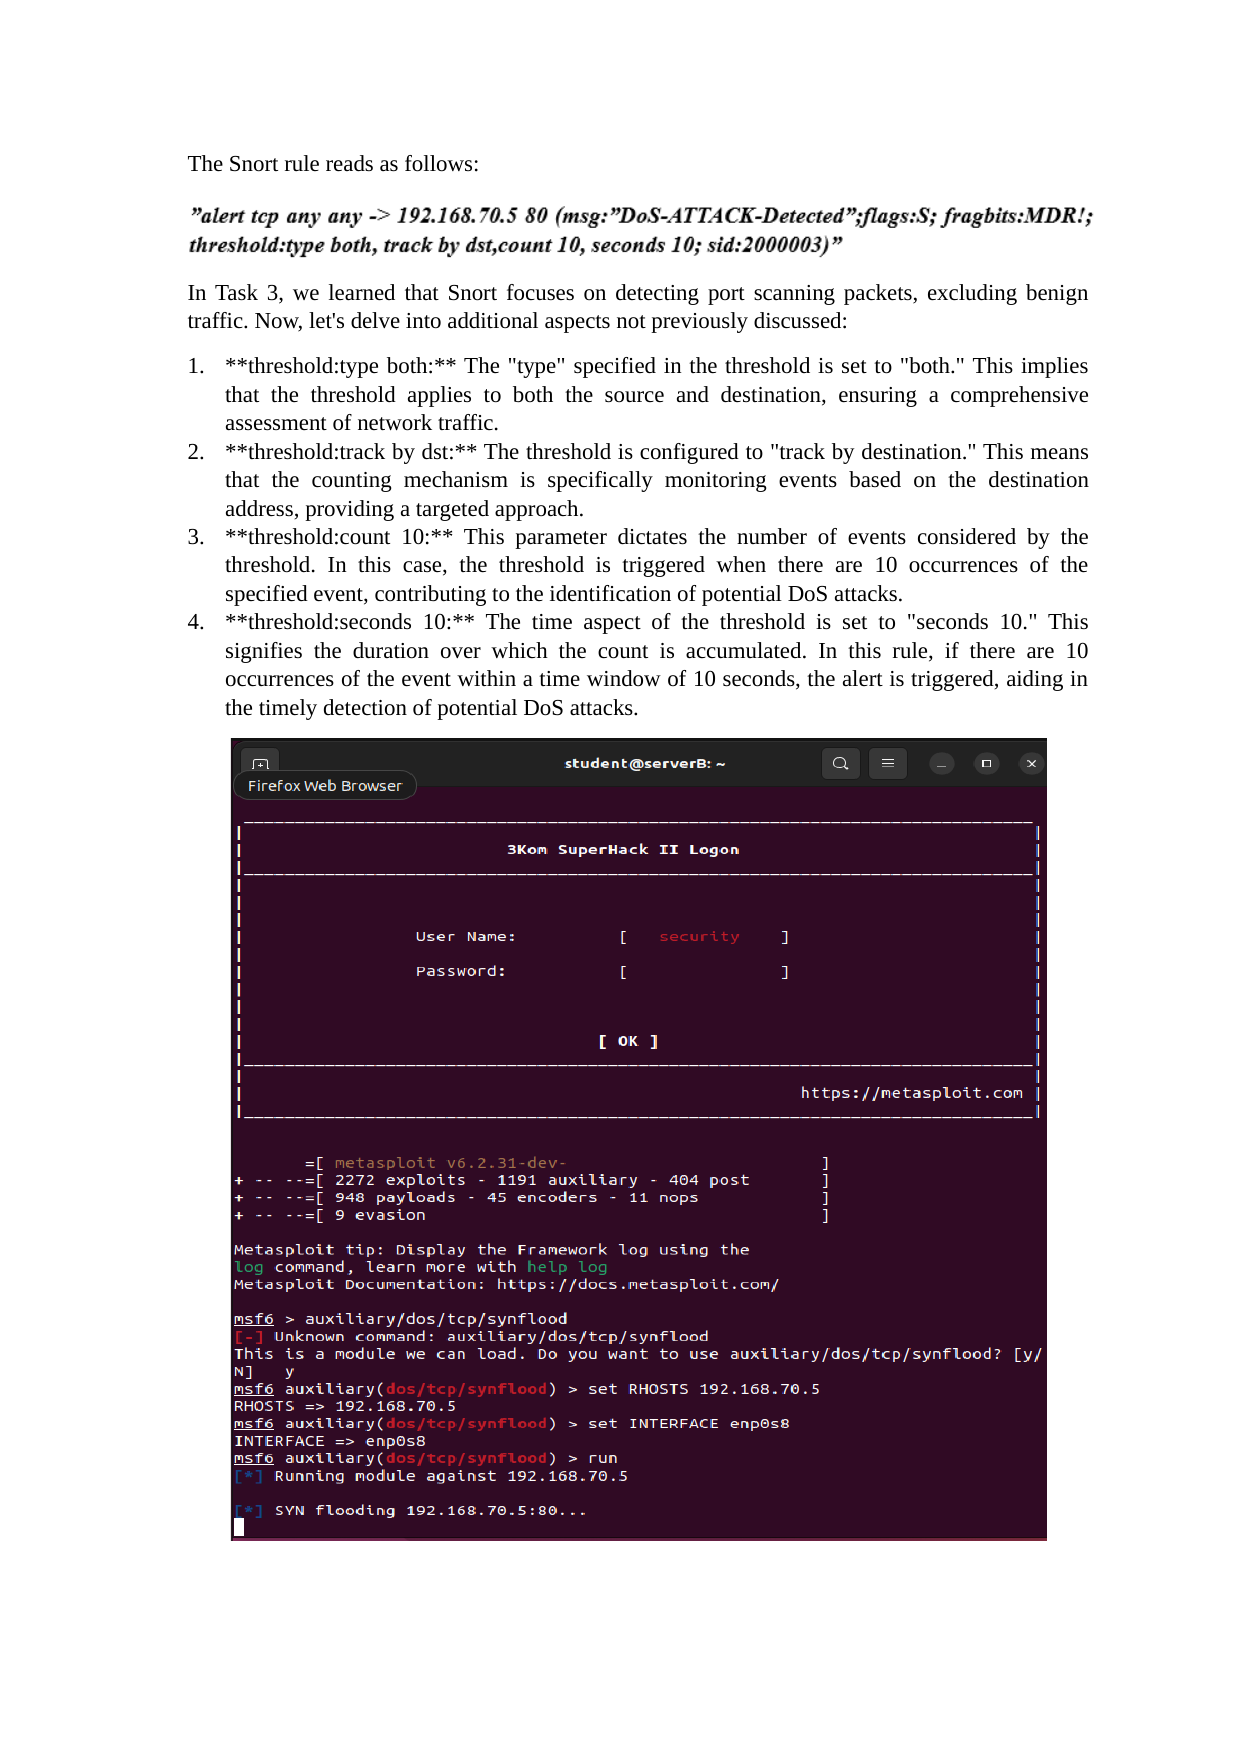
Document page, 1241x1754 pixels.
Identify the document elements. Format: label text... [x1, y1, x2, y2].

list **threshold:track by dst:** The threshold is configured to "track by destination." This means that the counting mechanism is specifically monitoring events based on the destination address, providing a targeted approach. [187, 438, 1090, 521]
picture [230, 738, 1047, 1541]
picture [187, 195, 1097, 261]
text In Task 3, we learned that Snort focuses on detecting port scanning packets, excluding benign traffic. Now, let's delve into additional aspects not previously discussed: [187, 279, 1090, 334]
list **threshold:type both:** The "type" specified in the threshold is set to "both." This implies that the threshold applies to both the source and destination, ensuring a comprehensive assessment of network traffic. [187, 352, 1090, 436]
list **threshold:seconds 10:** The time aspect of the threshold is set to "seconds 10." This signifies the duration over which the count is accumulated. In this rule, if there are 10 occurrences of the event within a time window of 10 seconds, the alert is triggered, aiding in the timely detection of potential DoS attacks. [187, 608, 1090, 720]
list **threshold:count 10:** This parameter dictates the number of events considered by the threshold. In this case, the threshold is triggered when there are 10 occurrences of the specified event, contributing to the identification of potential DoS attacks. [187, 523, 1090, 606]
text The Snort rule reads as follows: [187, 150, 1090, 176]
